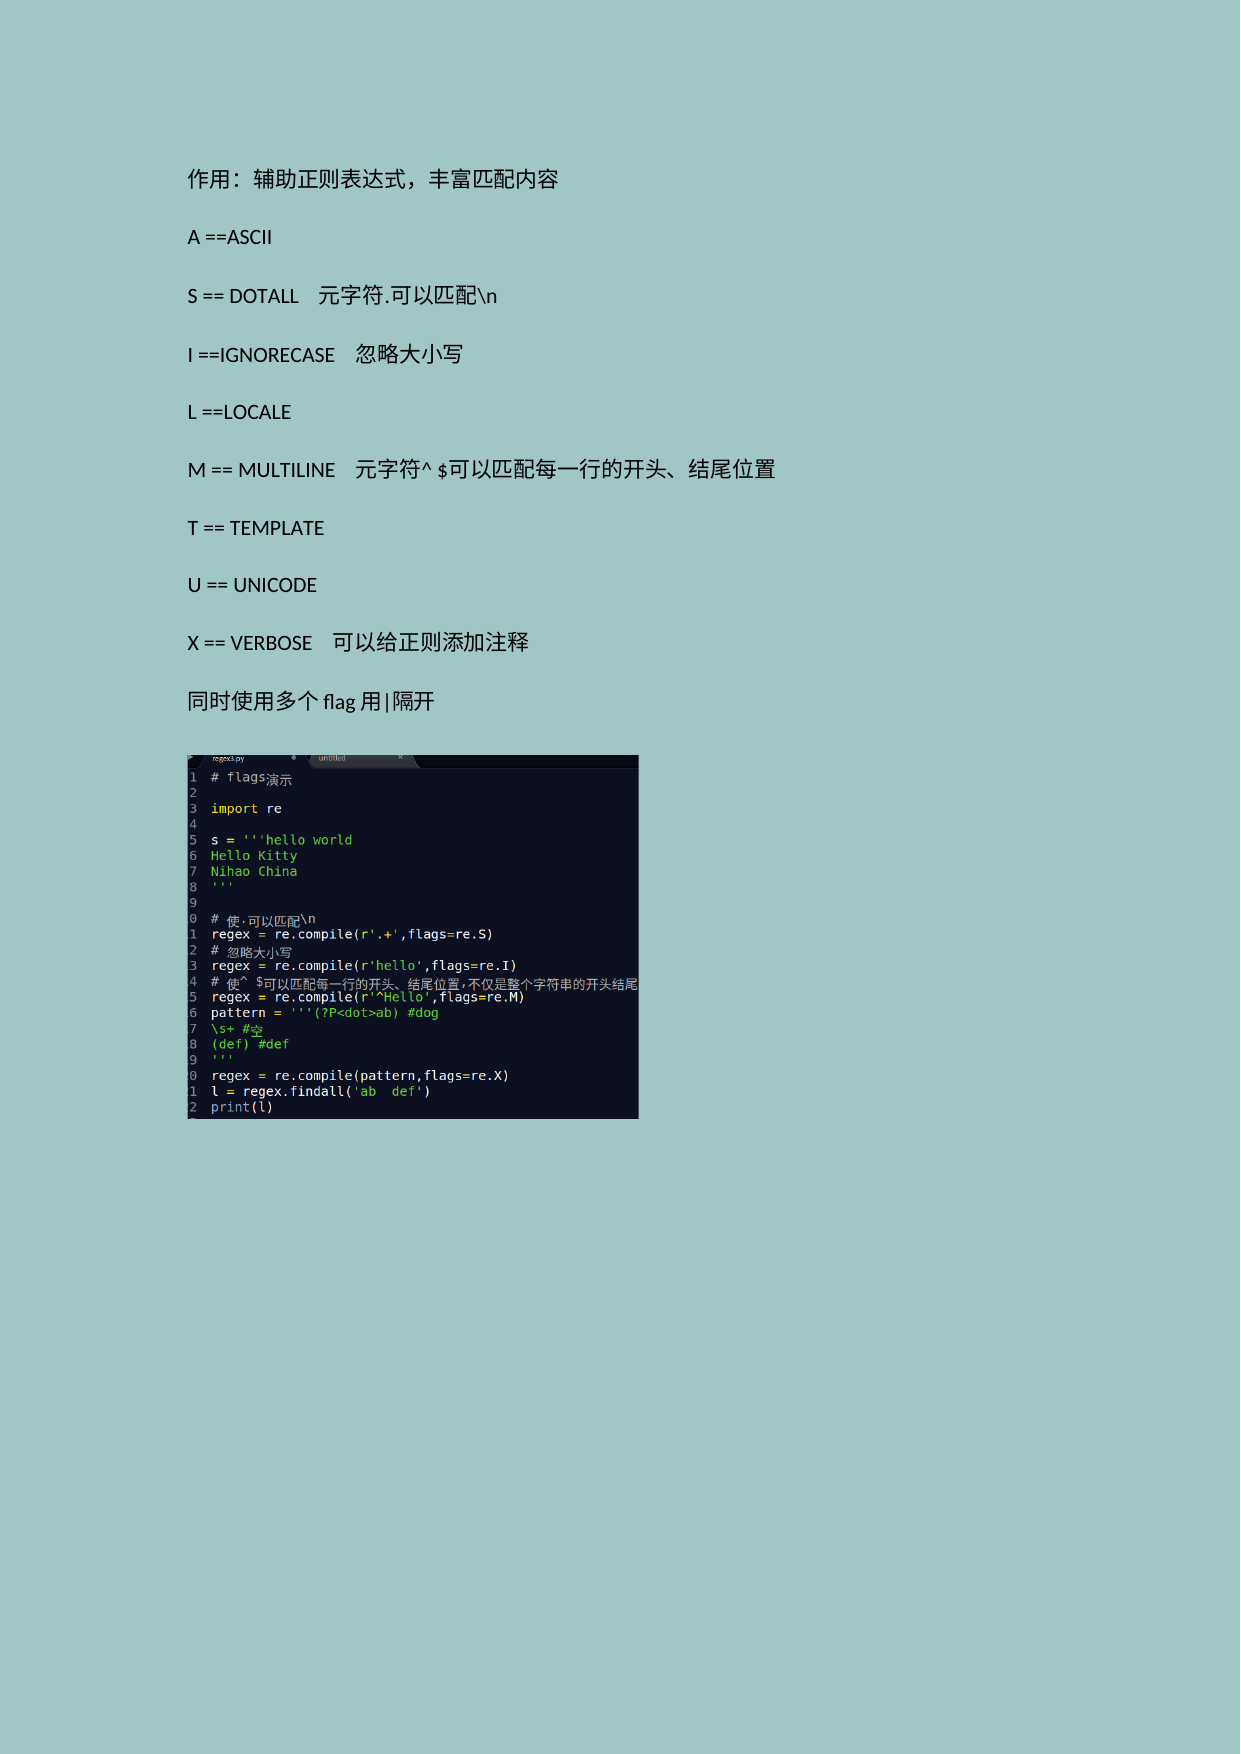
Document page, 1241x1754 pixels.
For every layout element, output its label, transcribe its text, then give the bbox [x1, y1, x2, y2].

text A ==ASCII [187, 221, 1053, 253]
text I ==IGNORECASE 忽略大小写 [187, 336, 1053, 369]
text 同时使用多个flag用|隔开 [187, 683, 1053, 716]
text M == MULTILINE 元字符^ $可以匹配每一行的开头、结尾位置 [187, 452, 1053, 484]
text 作用：辅助正则表达式，丰富匹配内容 [187, 162, 1053, 194]
text X == VERBOSE 可以给正则添加注释 [187, 625, 1053, 657]
text L ==LOCALE [187, 395, 1053, 427]
text U == UNICODE [187, 568, 1053, 600]
text T == TEMPLATE [187, 511, 1053, 543]
picture [187, 755, 639, 1119]
text S == DOTALL 元字符.可以匹配\n [187, 278, 1053, 310]
